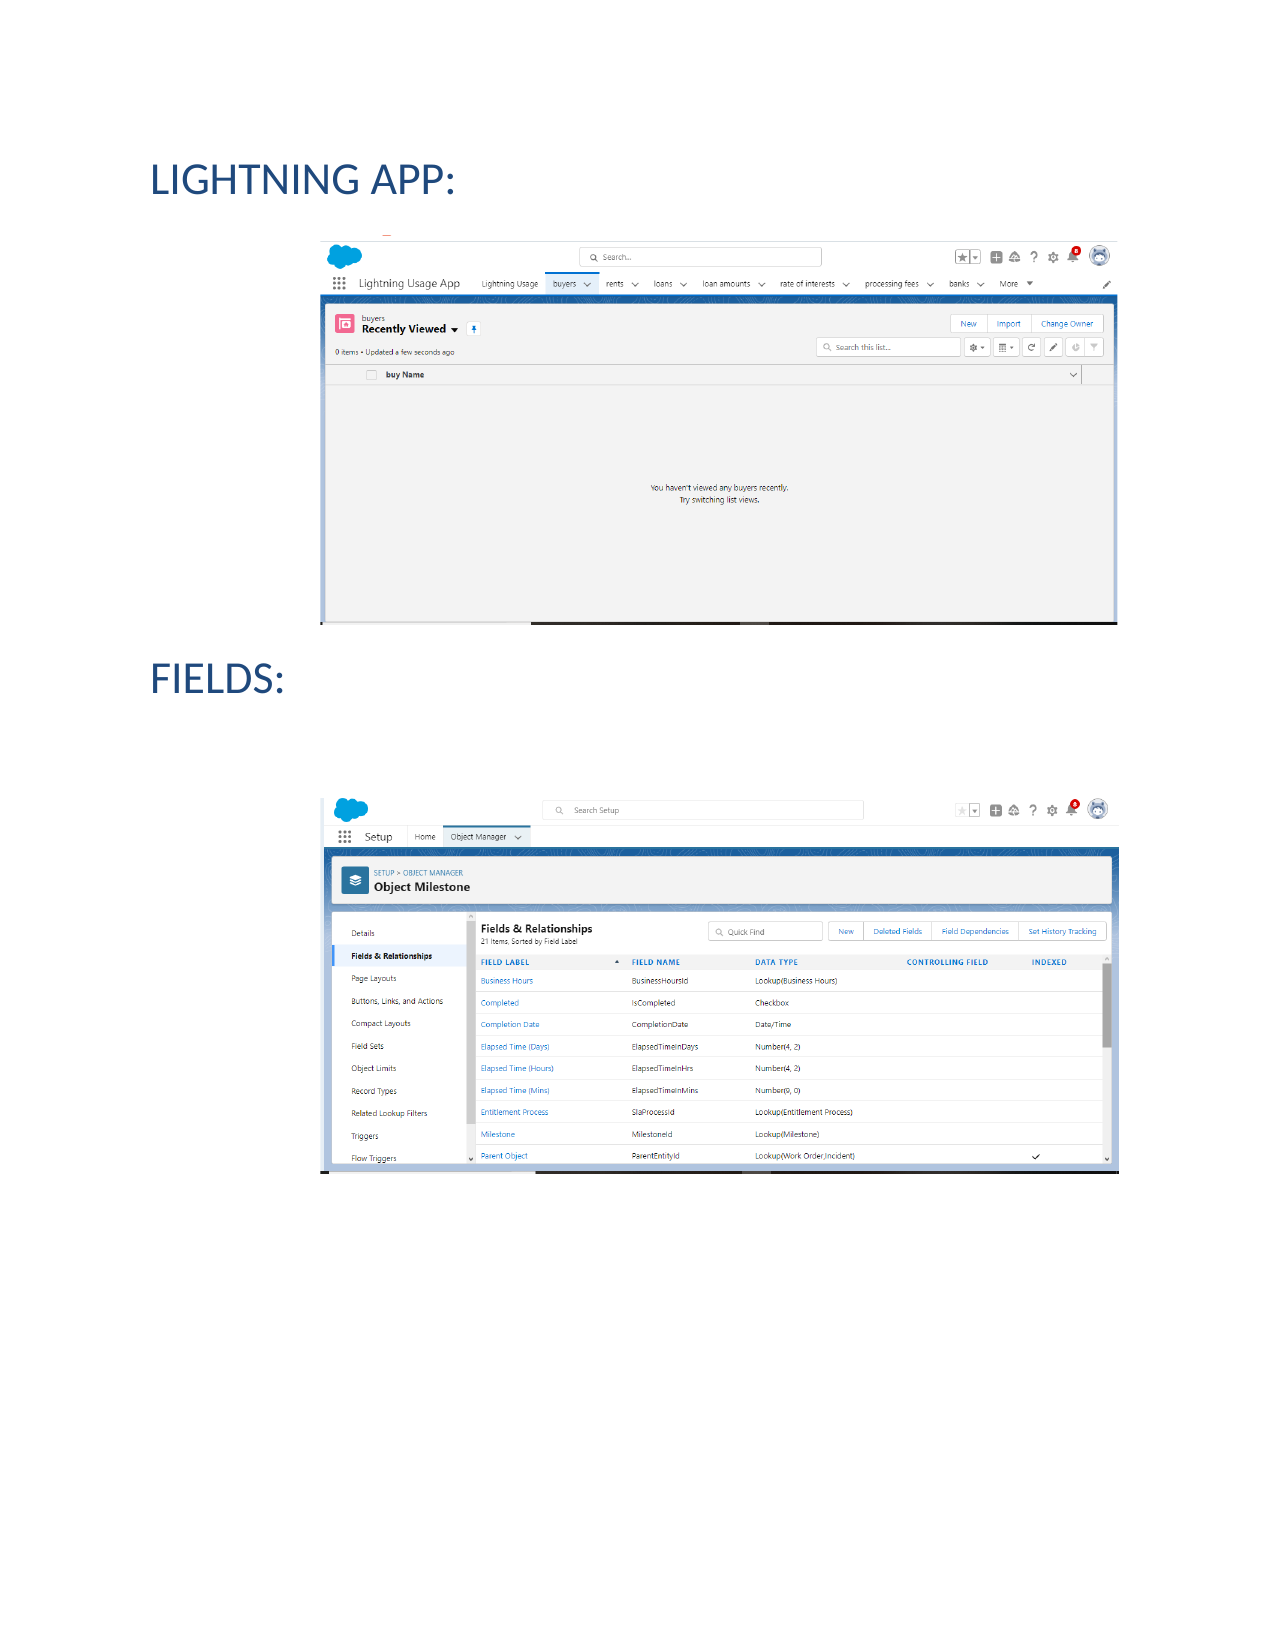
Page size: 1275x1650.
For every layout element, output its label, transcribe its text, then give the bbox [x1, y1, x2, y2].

picture [320, 235, 1118, 625]
text FIELDS: [150, 649, 1125, 705]
text LIGHTNING APP: [150, 150, 1125, 206]
picture [320, 798, 1119, 1174]
